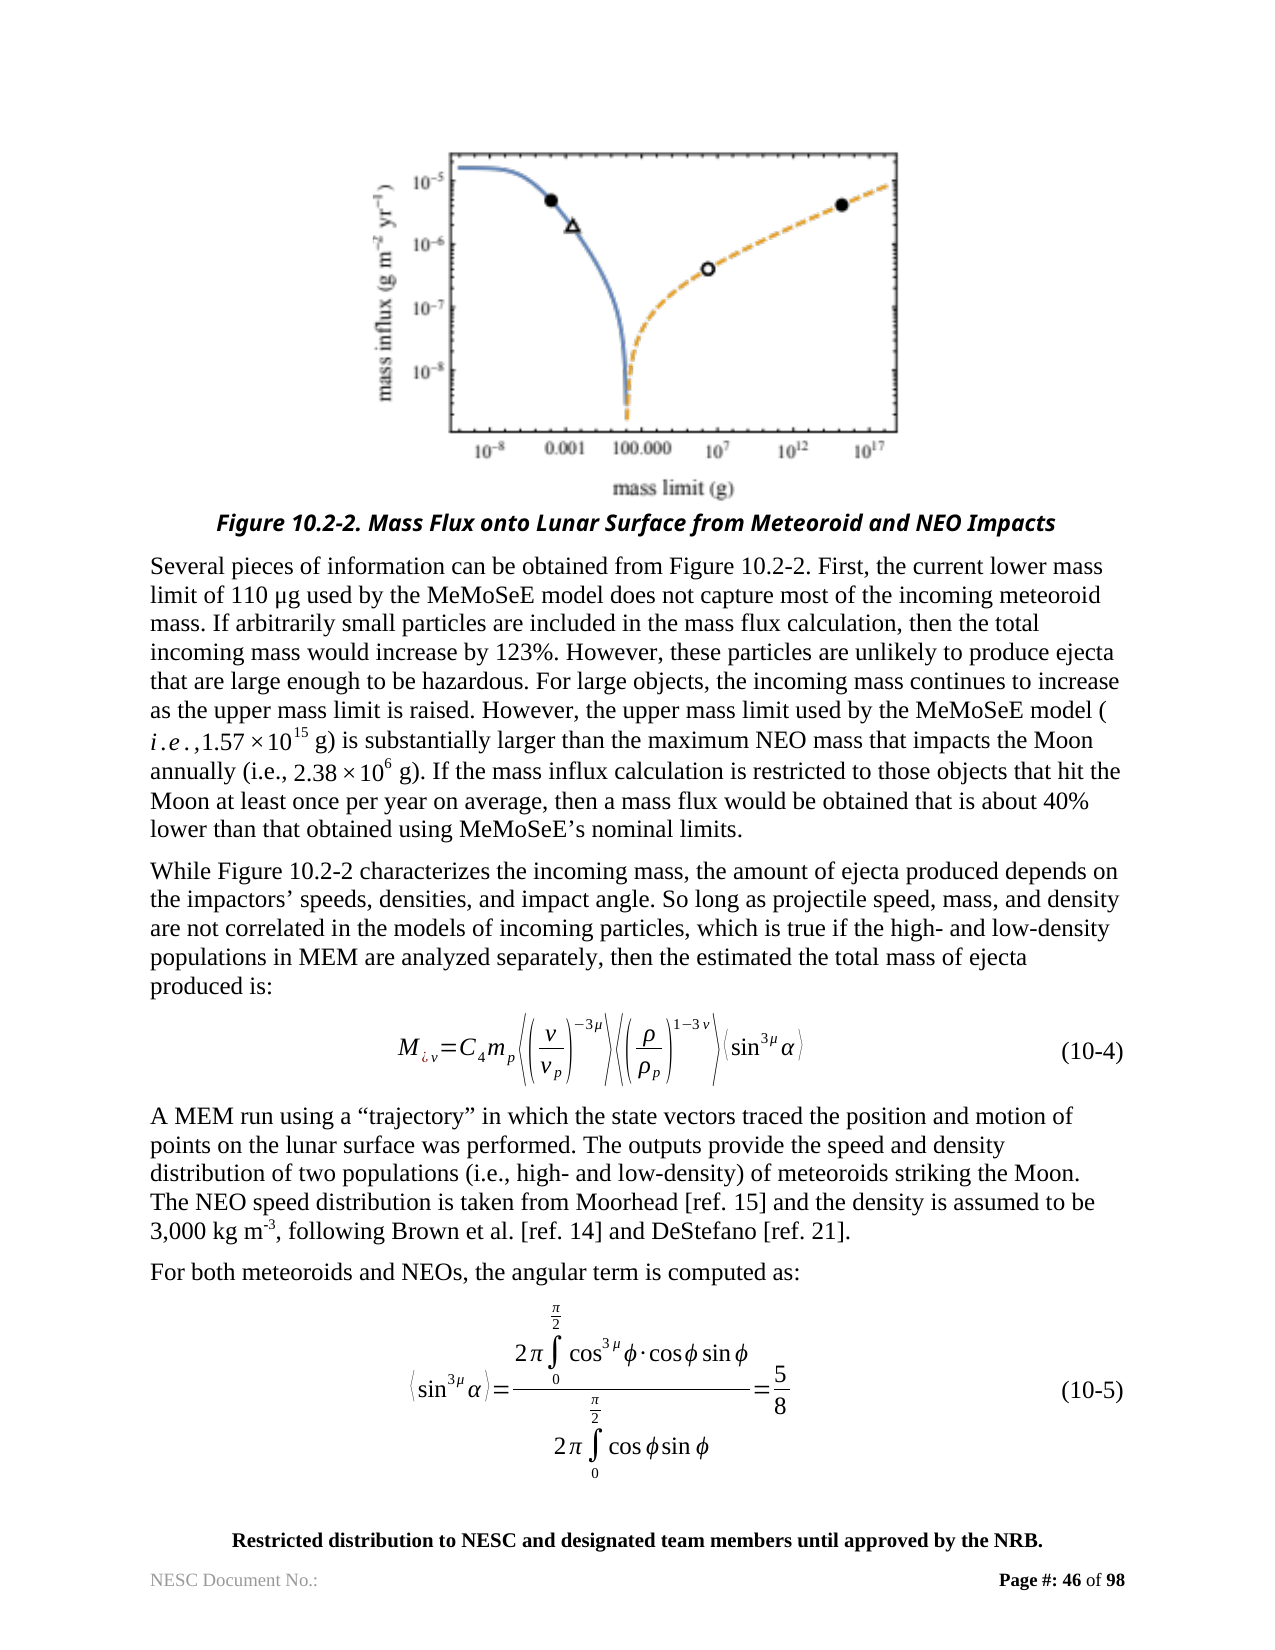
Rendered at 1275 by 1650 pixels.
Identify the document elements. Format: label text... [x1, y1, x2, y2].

text (10-5) [150, 1298, 1125, 1481]
text While Figure 10.2-2 characterizes the incoming mass, the amount of ejecta produced depends on the impactors’ speeds, densities, and impact angle. So long as projectile speed, mass, and density are not correlated in the models of incoming particles, which is true if the high- and low-density populations in MEM are analyzed separately, then the estimated the total mass of ejecta produced is: [150, 856, 1125, 999]
text Figure 10.2-2. Mass Flux onto Lunar Surface from Meteoroid and NEO Impacts [150, 507, 1125, 538]
text For both meteoroids and NEOs, the angular term is computed as: [150, 1257, 1125, 1286]
text (10-4) [150, 1012, 1125, 1088]
text A MEM run using a “trajectory” in which the state vectors traced the position and motion of points on the lunar surface was performed. The outputs provide the speed and density distribution of two populations (i.e., high- and low-density) of meteoroids striking the Moon. The NEO speed distribution is taken from Moorhead [ref. 15] and the density is assumed to be 3,000 kg m3, following Brown et al. [ref. 14] and DeStefano [ref. 21]. [150, 1101, 1125, 1245]
text Several pieces of information can be obtained from Figure 10.2-2. First, the current lower mass limit of 110 μg used by the MeMoSeE model does not capture most of the incoming meteoroid mass. If arbitrarily small particles are included in the mass flux calculation, then the total incoming mass would increase by 123%. However, these particles are unlikely to produce ejecta that are large enough to be hazardous. For large objects, the incoming mass continues to increase as the upper mass limit is raised. However, the upper mass limit used by the MeMoSeE model ( g) is substantially larger than the maximum NEO mass that impacts the Moon annually (i.e., g). If the mass influx calculation is restricted to those objects that hit the Moon at least once per year on average, then a mass flux would be obtained that is about 40% lower than that obtained using MeMoSeE’s nominal limits. [150, 551, 1125, 843]
